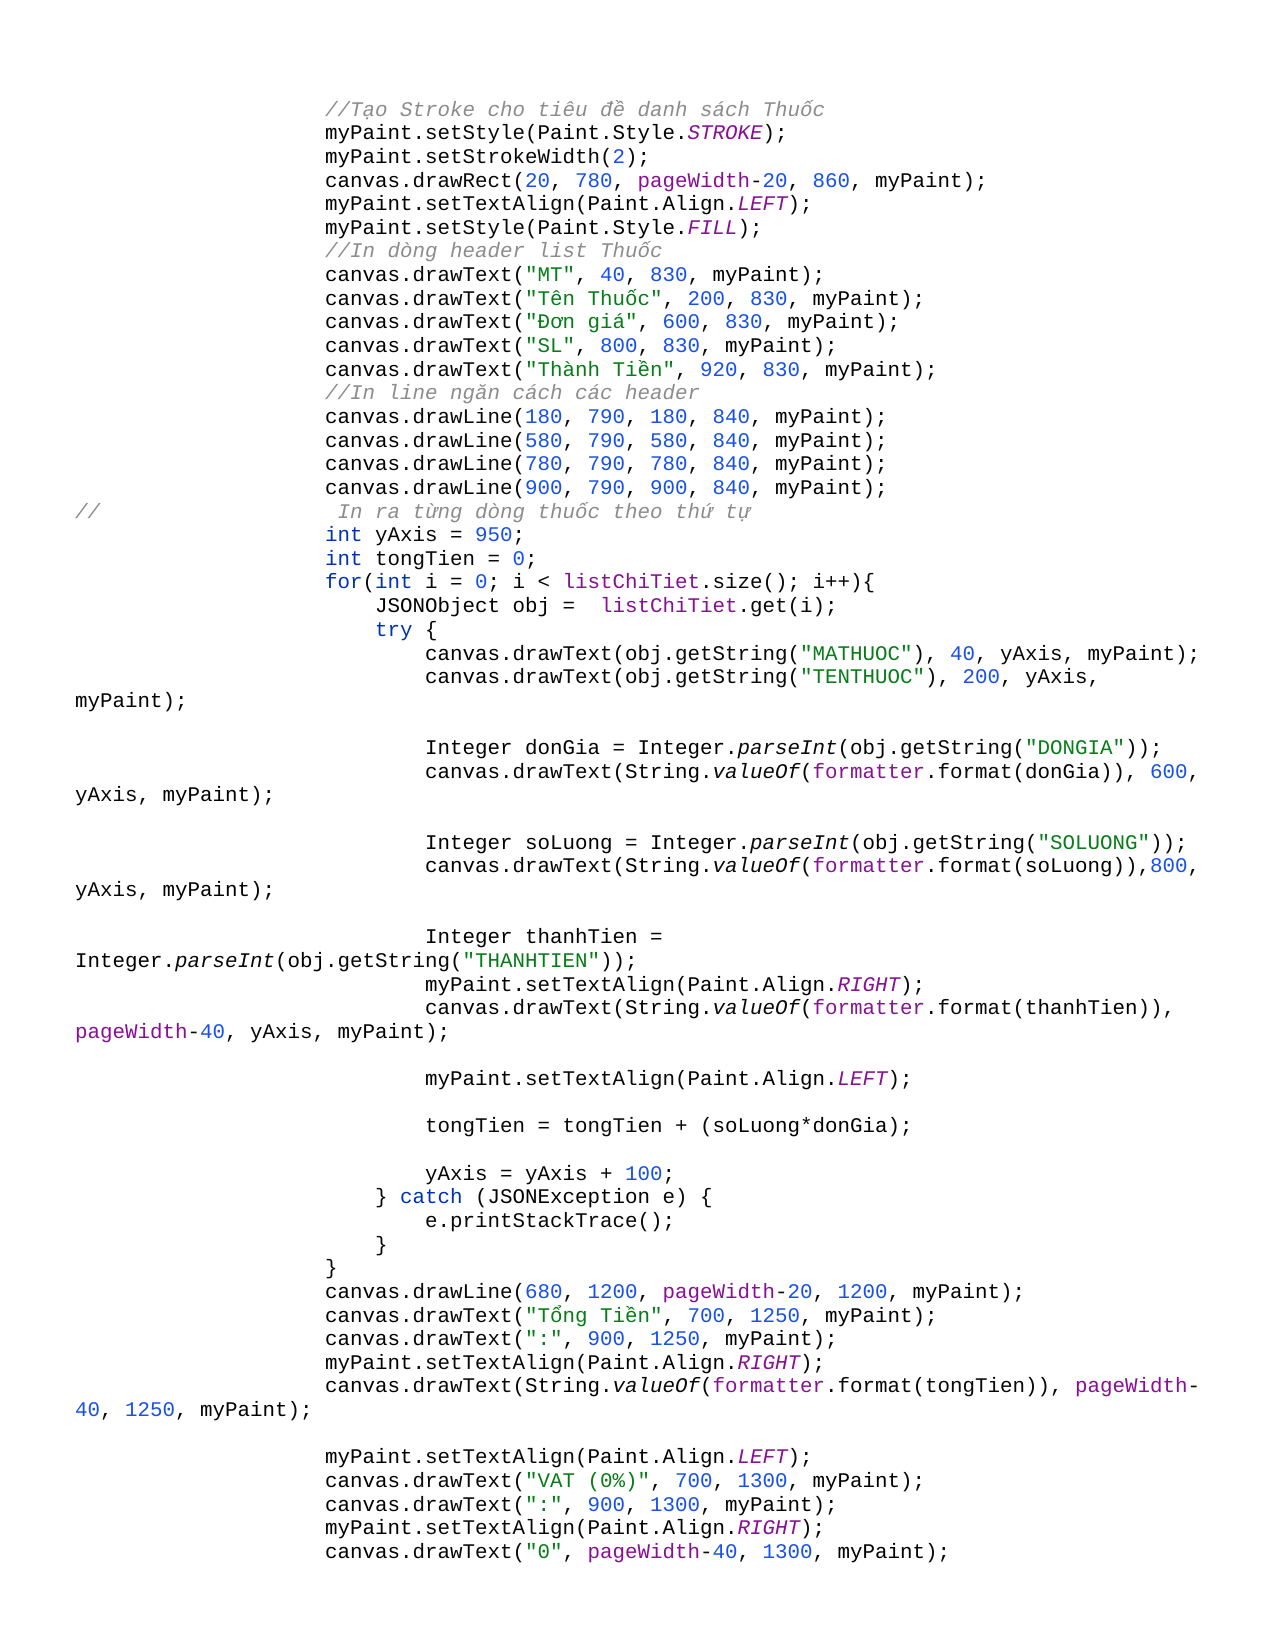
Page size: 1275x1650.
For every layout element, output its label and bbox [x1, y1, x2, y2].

text [75, 75, 1200, 1565]
